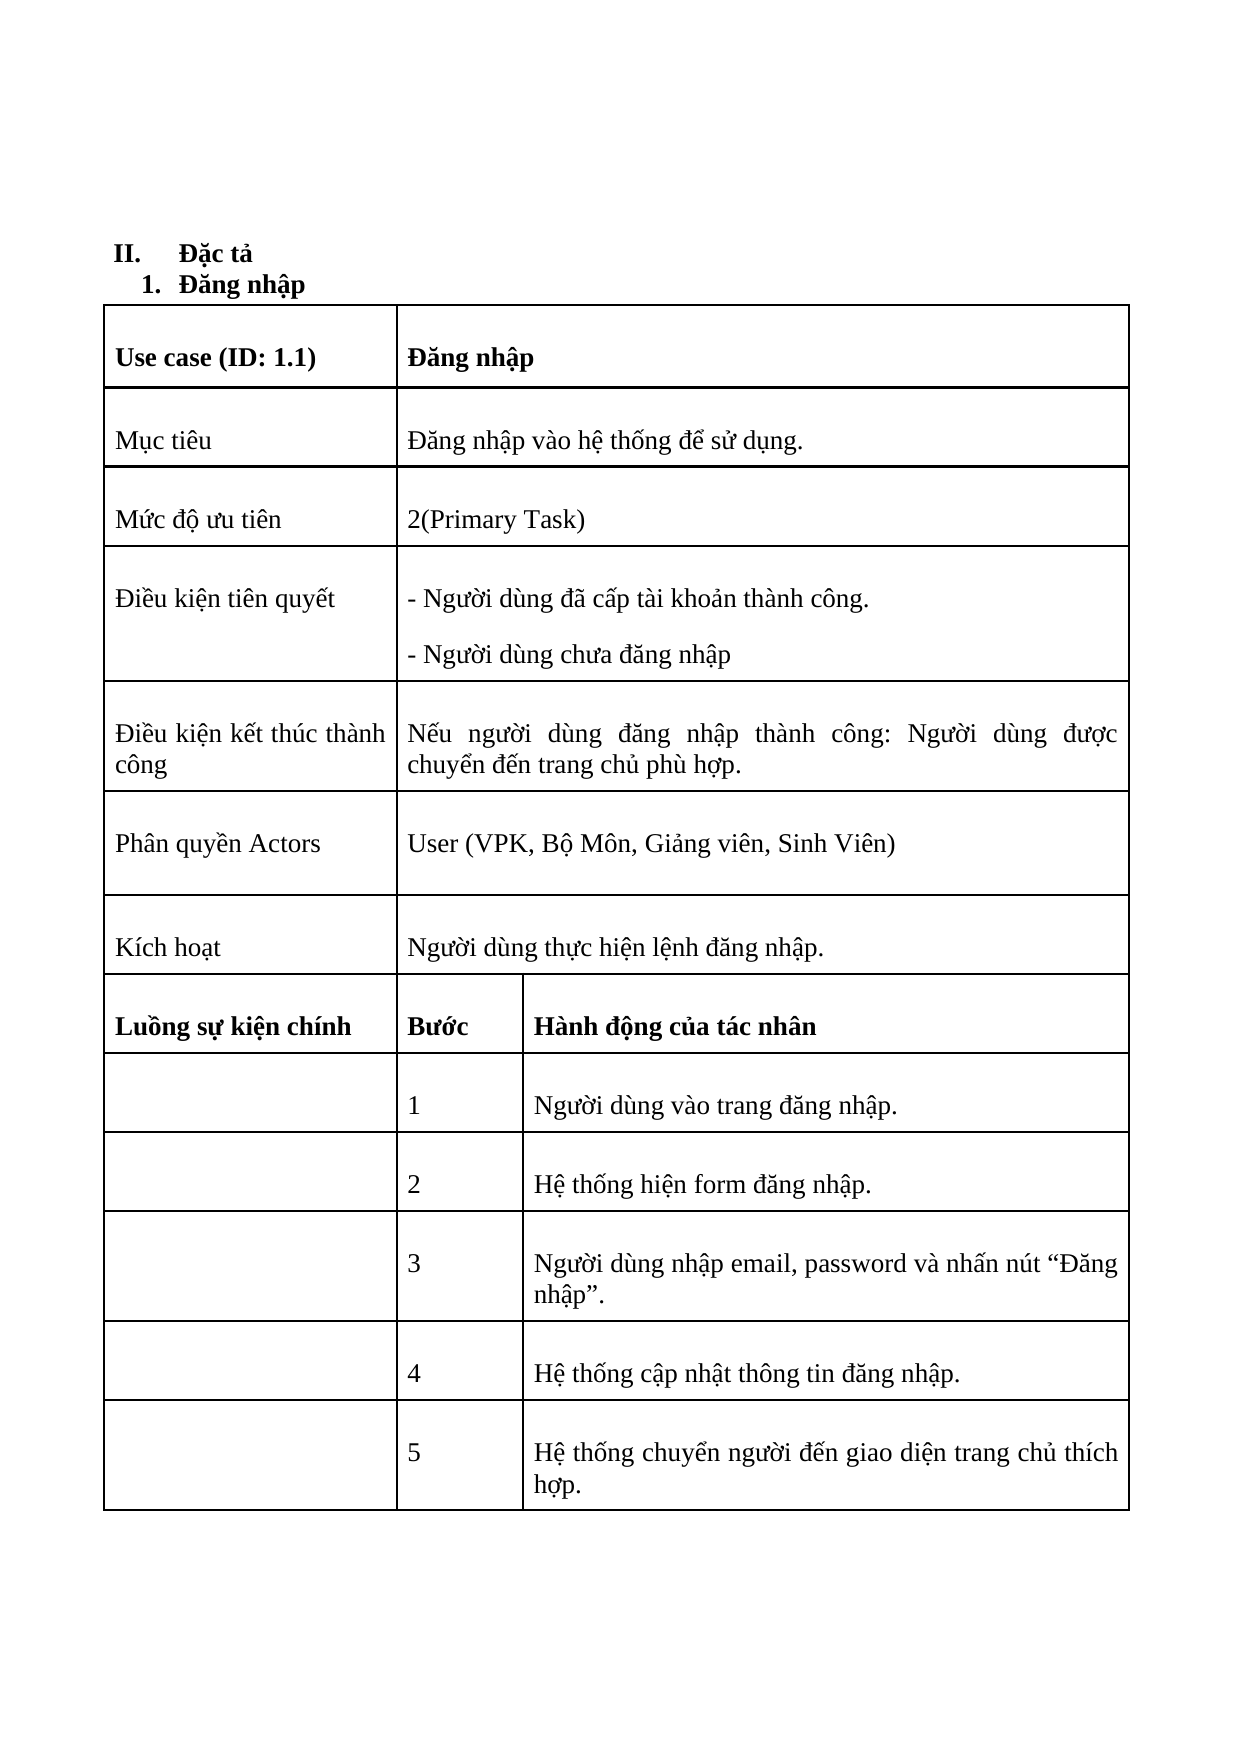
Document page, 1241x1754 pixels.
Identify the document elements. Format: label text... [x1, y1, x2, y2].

table_cell Luồng sự kiện chính [105, 975, 396, 1052]
table_header Đăng nhập [398, 306, 1128, 386]
table_cell [105, 1322, 396, 1399]
table_cell Nếu người dùng đăng nhập thành công: Người dùng được chuyển đến trang chủ phù hợp. [398, 682, 1128, 790]
table_cell [105, 1133, 396, 1210]
table_cell Phân quyền Actors [105, 792, 396, 893]
subtitle Đặc tả [141, 237, 1090, 268]
table_cell Điều kiện tiên quyết [105, 547, 396, 680]
table_cell Người dùng vào trang đăng nhập. [524, 1054, 1128, 1131]
table_cell 2 [398, 1133, 522, 1210]
table_cell Người dùng nhập email, password và nhấn nút “Đăng nhập”. [524, 1212, 1128, 1320]
table_cell [105, 1401, 396, 1509]
table_cell 4 [398, 1322, 522, 1399]
table_cell - Người dùng đã cấp tài khoản thành công. - Người dùng chưa đăng nhập [398, 547, 1128, 680]
table_cell [105, 1054, 396, 1131]
table_header Use case (ID: 1.1) [105, 306, 396, 386]
table_cell 3 [398, 1212, 522, 1320]
table_cell Hệ thống hiện form đăng nhập. [524, 1133, 1128, 1210]
table_cell Mục tiêu [105, 389, 396, 465]
table_cell 2(Primary Task) [398, 468, 1128, 544]
subtitle Đăng nhập [141, 268, 1090, 299]
table_cell Kích hoạt [105, 896, 396, 973]
table_cell 5 [398, 1401, 522, 1509]
table_cell User (VPK, Bộ Môn, Giảng viên, Sinh Viên) [398, 792, 1128, 893]
table_cell Hành động của tác nhân [524, 975, 1128, 1052]
table_cell Điều kiện kết thúc thành công [105, 682, 396, 790]
table_cell Mức độ ưu tiên [105, 468, 396, 544]
table_cell 1 [398, 1054, 522, 1131]
table_cell Hệ thống chuyển người đến giao diện trang chủ thích hợp. [524, 1401, 1128, 1509]
table_cell Người dùng thực hiện lệnh đăng nhập. [398, 896, 1128, 973]
table_cell Đăng nhập vào hệ thống để sử dụng. [398, 389, 1128, 465]
table_cell [105, 1212, 396, 1320]
table_cell Hệ thống cập nhật thông tin đăng nhập. [524, 1322, 1128, 1399]
table_cell Bước [398, 975, 522, 1052]
